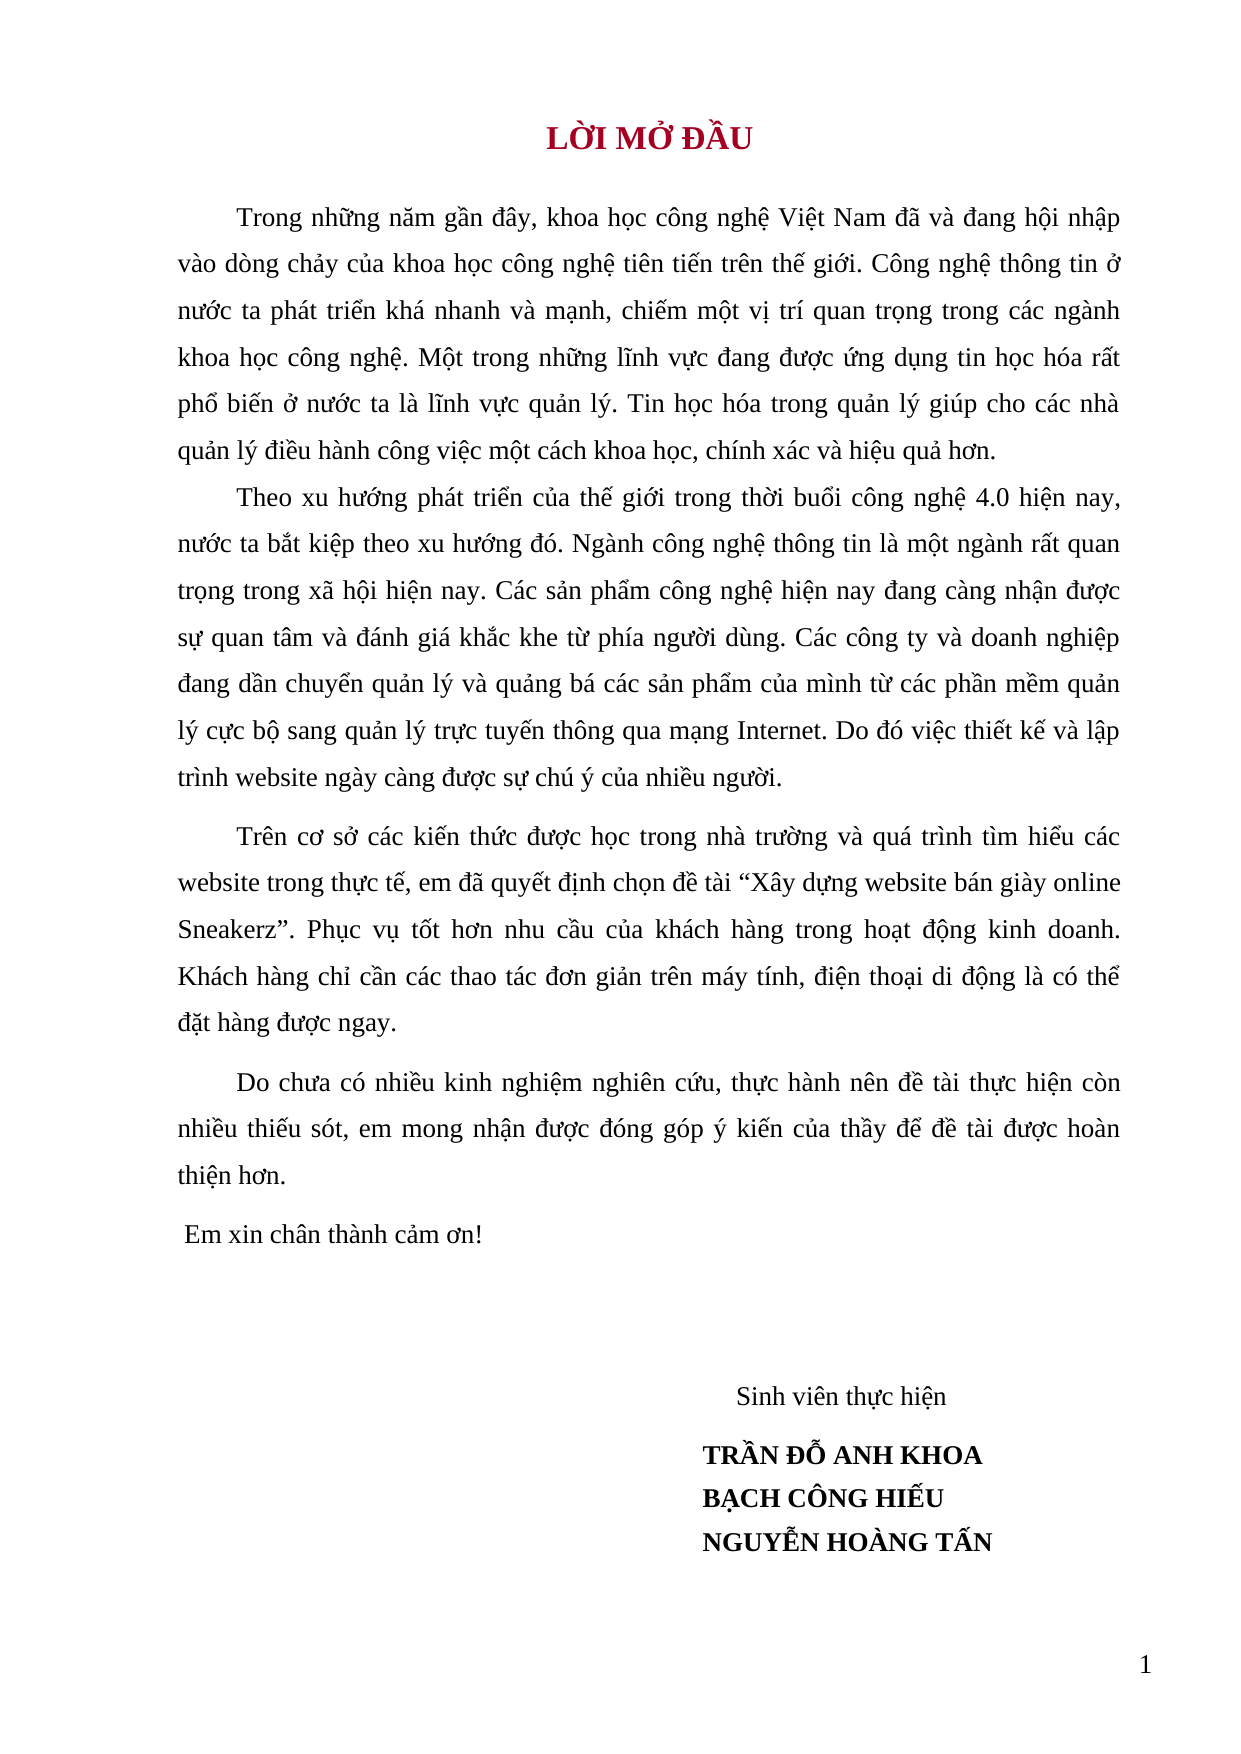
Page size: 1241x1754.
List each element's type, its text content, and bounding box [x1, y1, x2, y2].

text Do chưa có nhiều kinh nghiệm nghiên cứu, thực hành nên đề tài thực hiện còn nhiều thiếu sót, em mong nhận được đóng góp ý kiến của thầy để đề tài được hoàn thiện hơn. [177, 1066, 1122, 1190]
text Trên cơ sở các kiến thức được học trong nhà trường và quá trình tìm hiểu các website trong thực tế, em đã quyết định chọn đề tài “Xây dựng website bán giày online Sneakerz”. Phục vụ tốt hơn nhu cầu của khách hàng trong hoạt động kinh doanh. Khách hàng chỉ cần các thao tác đơn giản trên máy tính, điện thoại di động là có thể đặt hàng được ngay. [177, 820, 1122, 1038]
text Sinh viên thực hiện [177, 1379, 1122, 1411]
text Theo xu hướng phát triển của thế giới trong thời buổi công nghệ 4.0 hiện nay, nước ta bắt kiệp theo xu hướng đó. Ngành công nghệ thông tin là một ngành rất quan trọng trong xã hội hiện nay. Các sản phẩm công nghệ hiện nay đang càng nhận được sự quan tâm và đánh giá khắc khe từ phía người dùng. Các công ty và doanh nghiệp đang dần chuyển quản lý và quảng bá các sản phẩm của mình từ các phần mềm quản lý cực bộ sang quản lý trực tuyến thông qua mạng Internet. Do đó việc thiết kế và lập trình website ngày càng được sự chú ý của nhiều người. [177, 481, 1122, 792]
subtitle LỜI MỞ ĐẦU [177, 118, 1122, 156]
text Em xin chân thành cảm ơn! [177, 1218, 1122, 1249]
text NGUYỄN HOÀNG TẤN [177, 1526, 1122, 1557]
text TRẦN ĐỖ ANH KHOA [177, 1439, 1122, 1470]
text BẠCH CÔNG HIẾU [177, 1482, 1122, 1513]
text Trong những năm gần đây, khoa học công nghệ Việt Nam đã và đang hội nhập vào dòng chảy của khoa học công nghệ tiên tiến trên thế giới. Công nghệ thông tin ở nước ta phát triển khá nhanh và mạnh, chiếm một vị trí quan trọng trong các ngành khoa học công nghệ. Một trong những lĩnh vực đang được ứng dụng tin học hóa rất phổ biến ở nước ta là lĩnh vực quản lý. Tin học hóa trong quản lý giúp cho các nhà quản lý điều hành công việc một cách khoa học, chính xác và hiệu quả hơn. [177, 201, 1122, 465]
